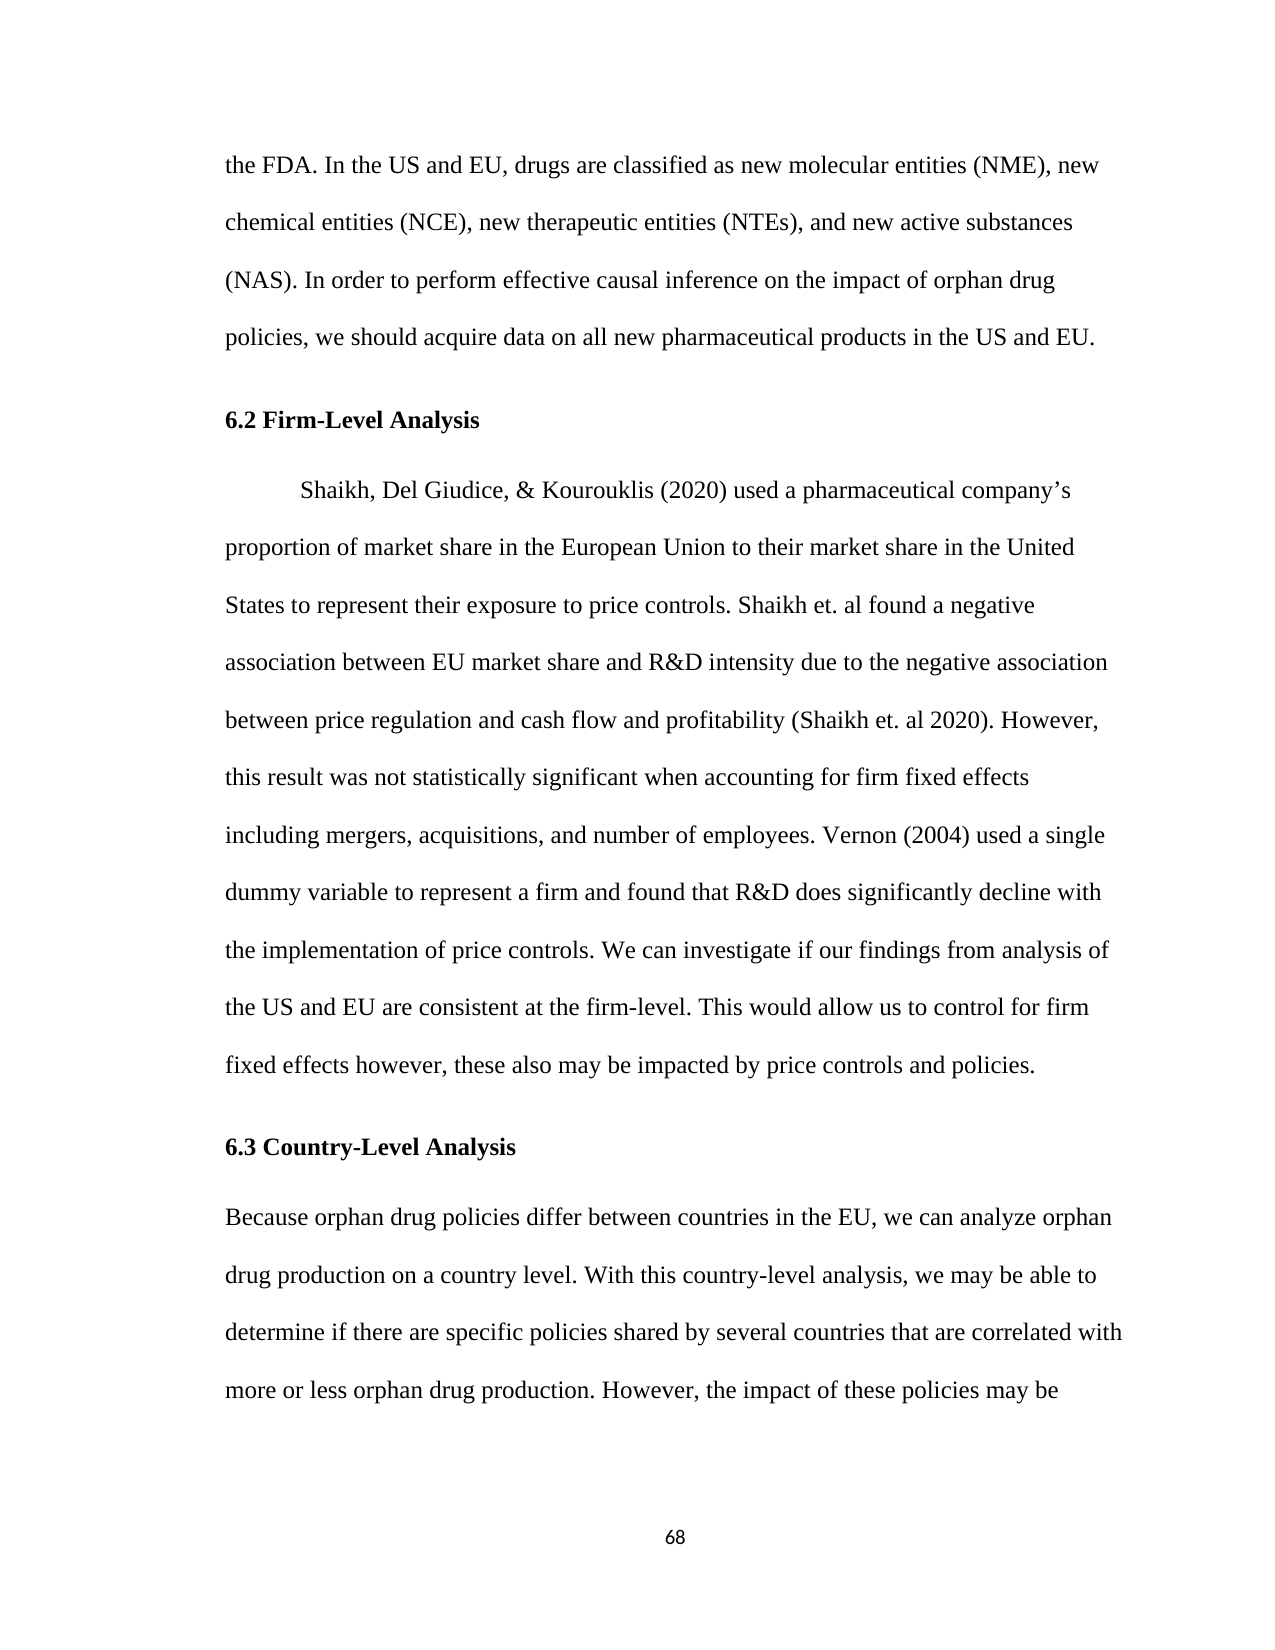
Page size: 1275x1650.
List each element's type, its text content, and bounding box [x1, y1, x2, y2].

text 6.2 Firm-Level Analysis [225, 405, 1125, 434]
text 6.3 Country-Level Analysis [225, 1132, 1125, 1161]
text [225, 1202, 1125, 1404]
text Shaikh, Del Giudice, & Kourouklis (2020) used a pharmaceutical company’s proportion of market share in the European Union to their market share in the United States to represent their exposure to price controls. Shaikh et. al found a negative association between EU market share and R&D intensity due to the negative association between price regulation and cash flow and profitability (Shaikh et. al 2020). However, this result was not statistically significant when accounting for firm fixed effects including mergers, acquisitions, and number of employees. Vernon (2004) used a single dummy variable to represent a firm and found that R&D does significantly decline with the implementation of price controls. We can investigate if our findings from analysis of the US and EU are consistent at the firm-level. This would allow us to control for firm fixed effects however, these also may be impacted by price controls and policies. [225, 475, 1125, 1079]
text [225, 150, 1125, 351]
